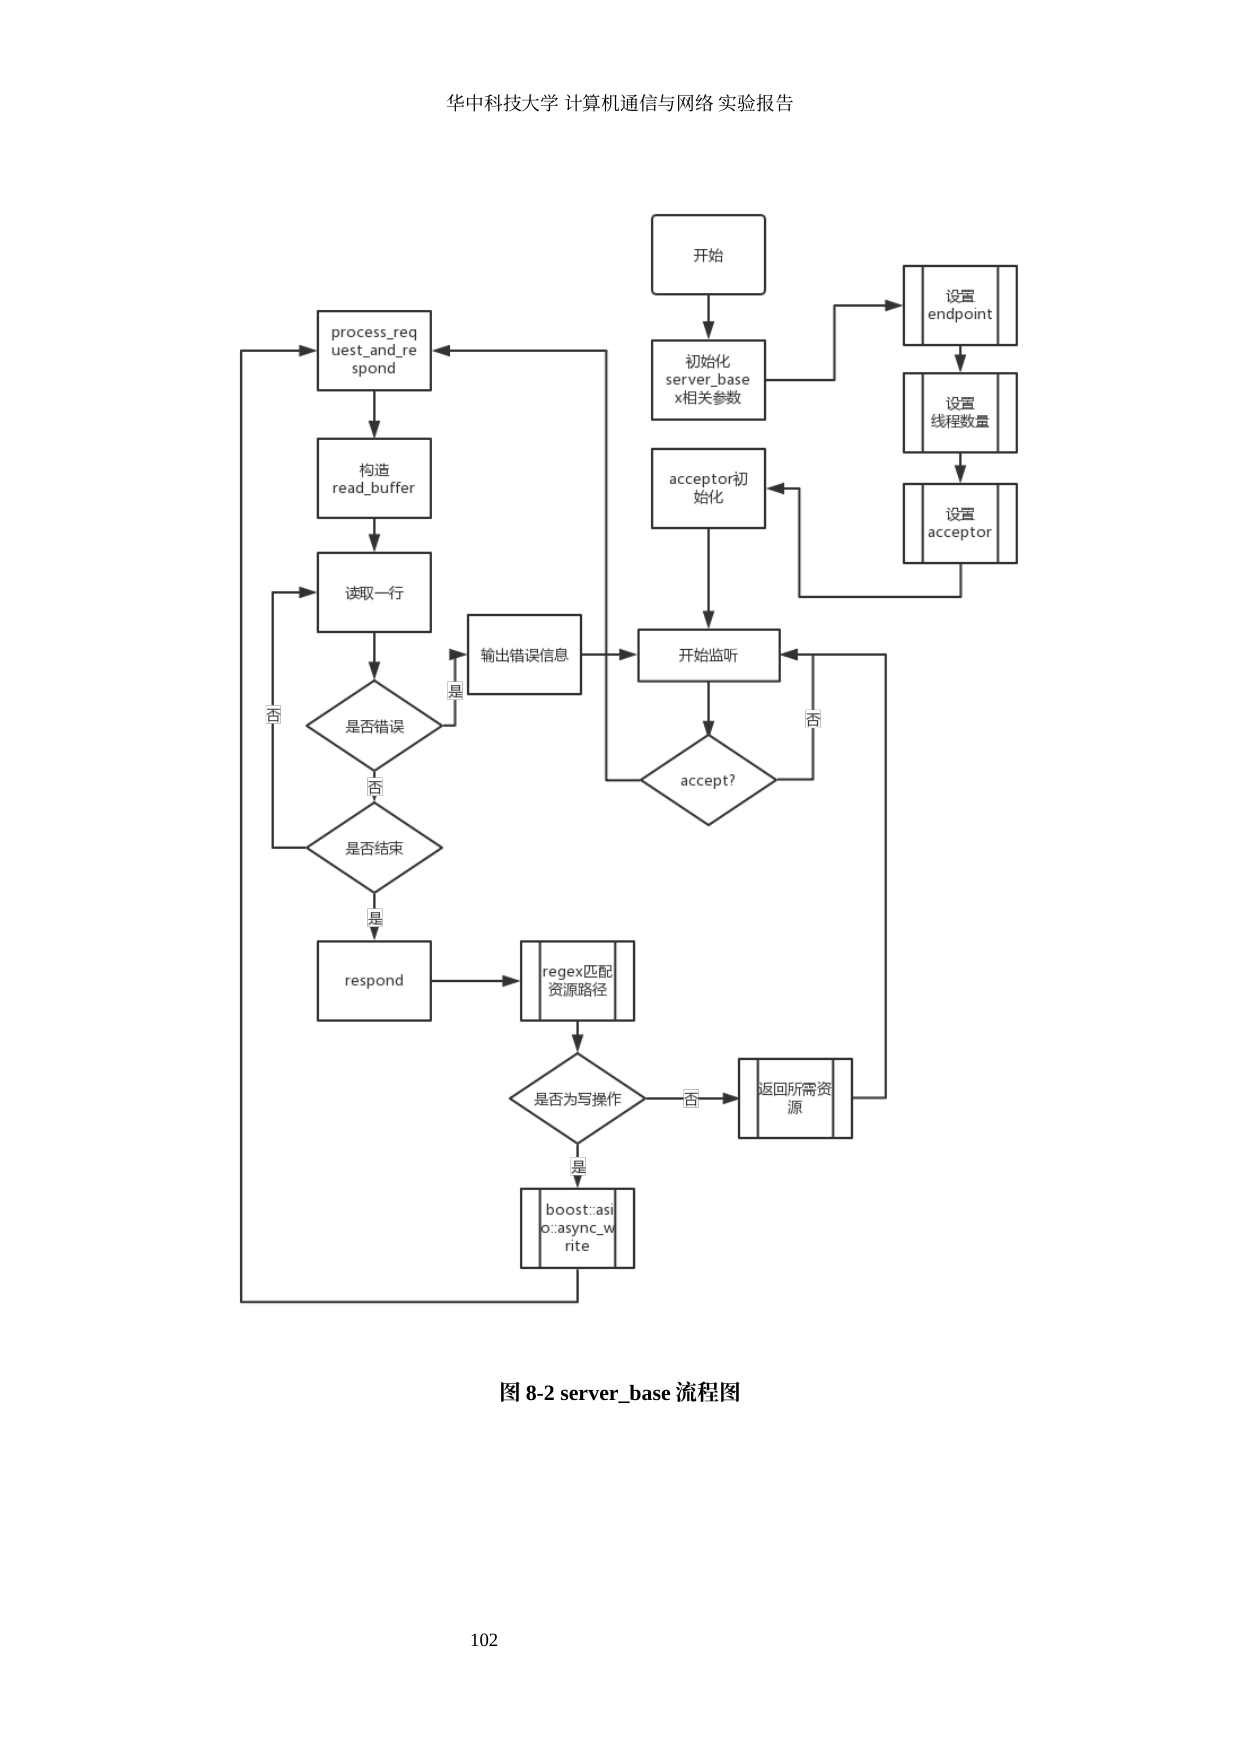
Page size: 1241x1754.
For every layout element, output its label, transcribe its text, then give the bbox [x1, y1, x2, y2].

text 图8-2 server_base流程图 [187, 1375, 1053, 1406]
picture [187, 162, 1053, 1338]
